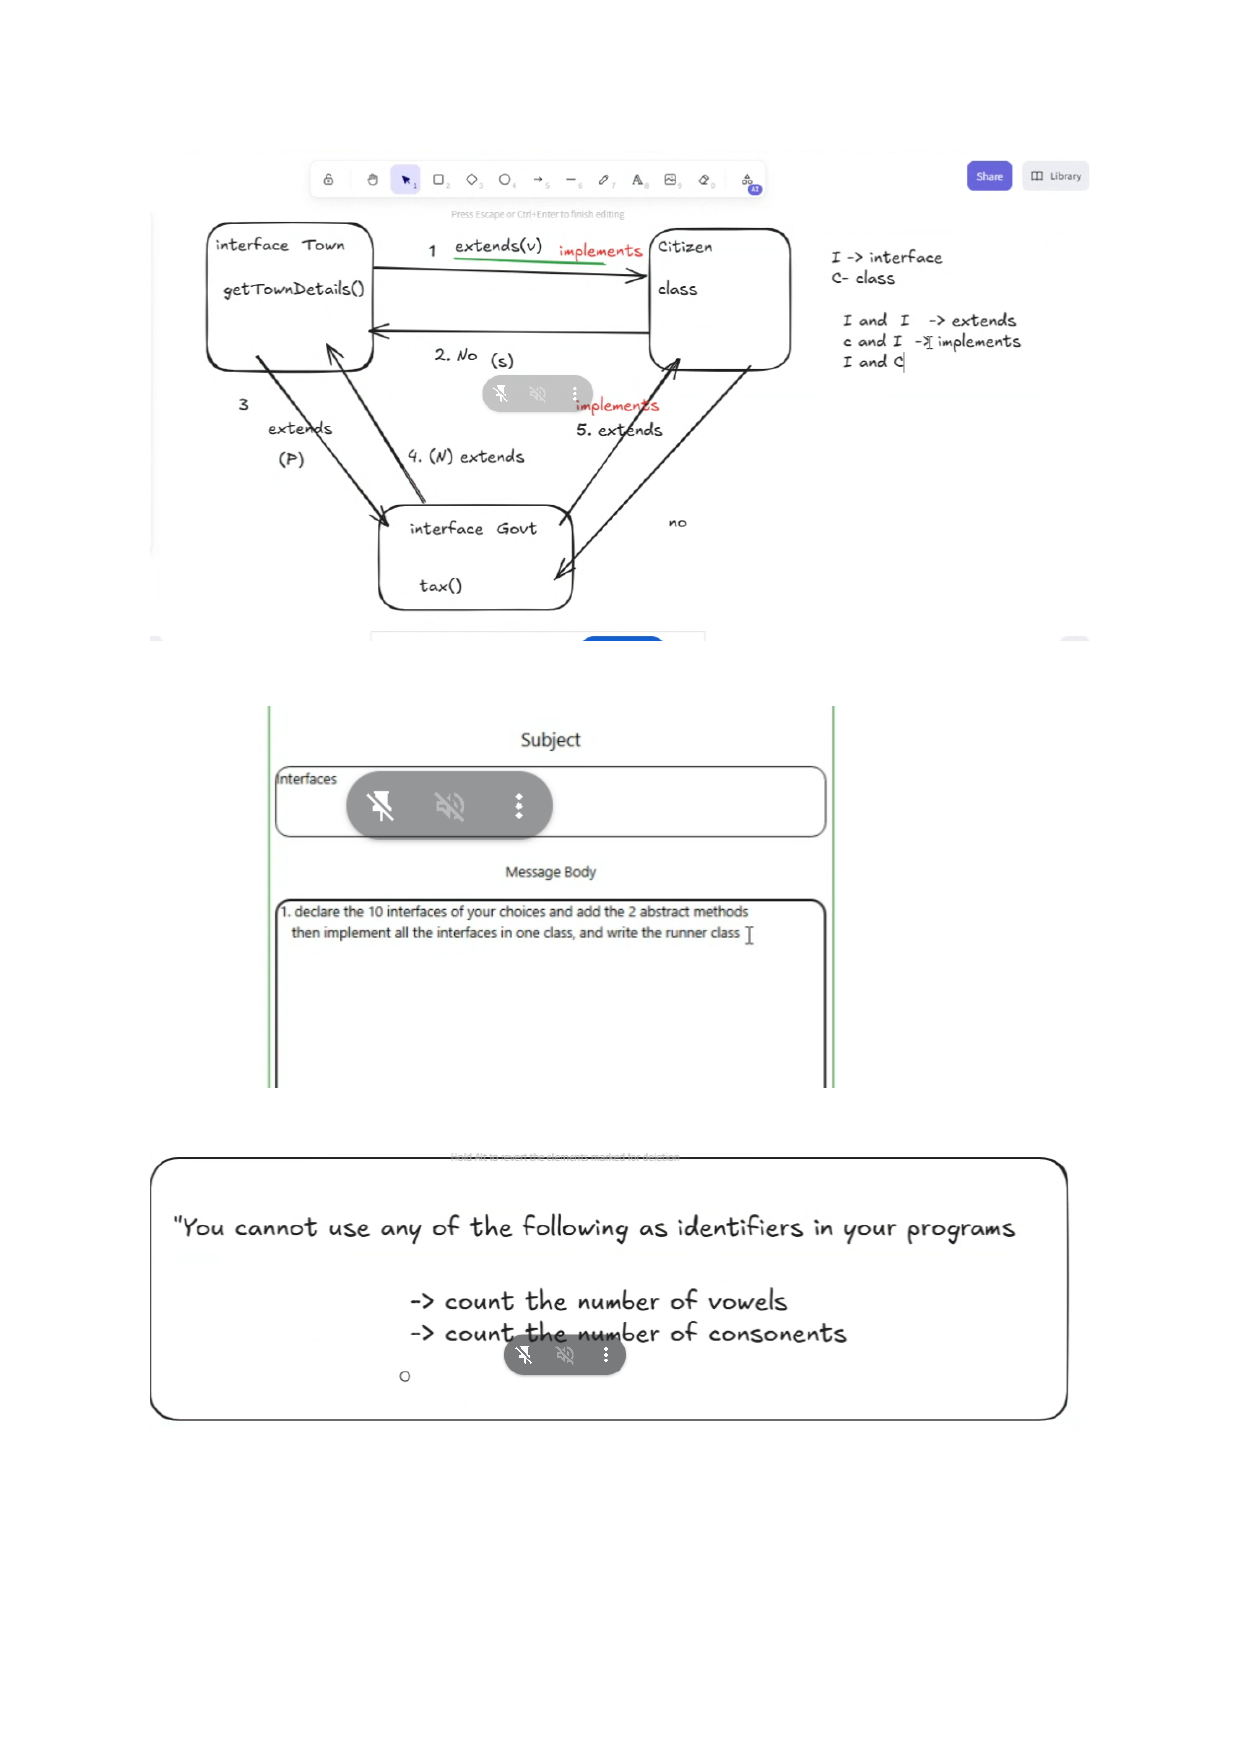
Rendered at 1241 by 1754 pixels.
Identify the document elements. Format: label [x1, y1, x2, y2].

picture [150, 150, 1091, 641]
picture [150, 706, 911, 1088]
picture [150, 1153, 1091, 1444]
